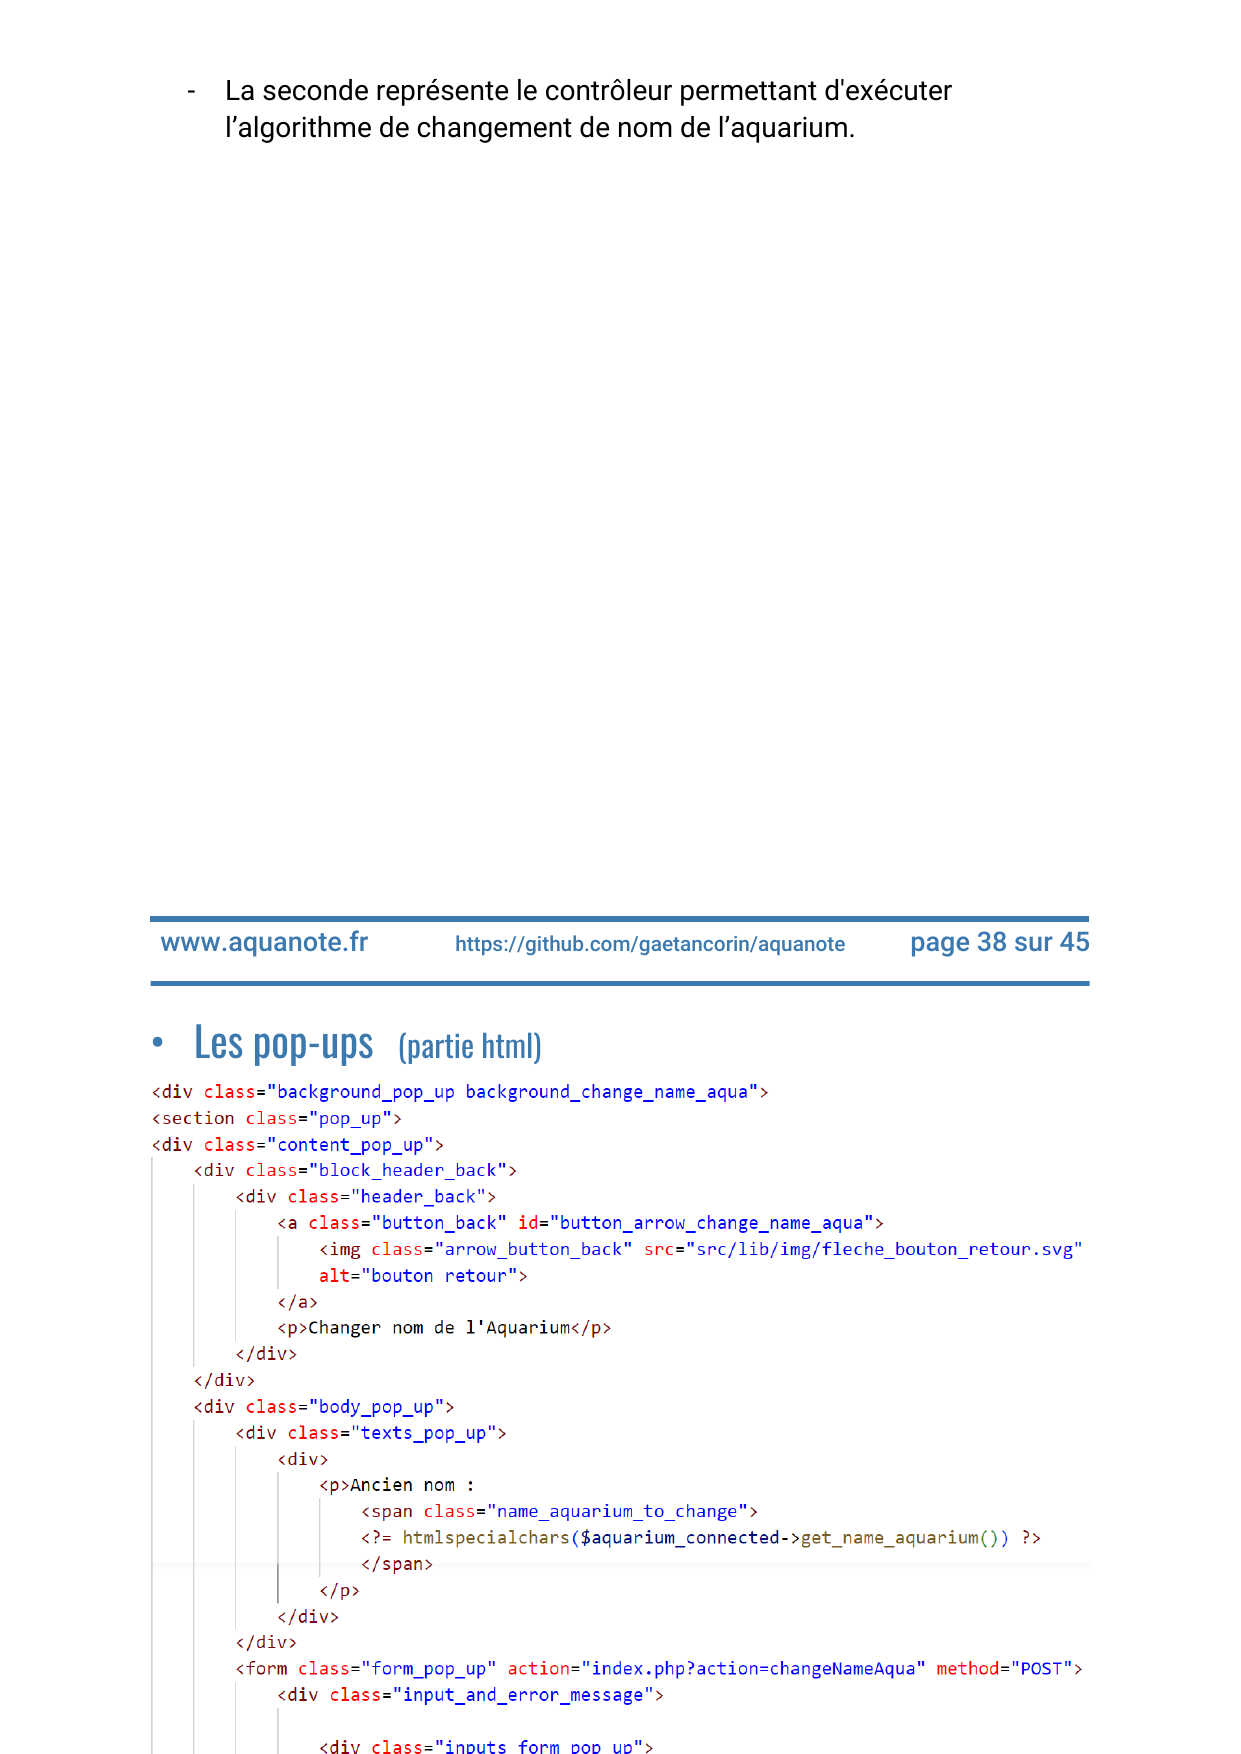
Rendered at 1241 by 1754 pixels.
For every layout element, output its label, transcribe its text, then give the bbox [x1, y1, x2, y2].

picture [150, 916, 1089, 922]
picture [150, 981, 1090, 986]
text www.aquanote.fr https://github.com/gaetancorin/aquanote page 38 sur 45 [150, 926, 1090, 958]
list La seconde représente le contrôleur permettant d'exécuter l’algorithme de changement de nom de l’aquarium. [187, 74, 1090, 145]
picture [150, 1084, 1091, 1754]
text • Les pop-ups (partie html) [150, 1009, 1090, 1071]
